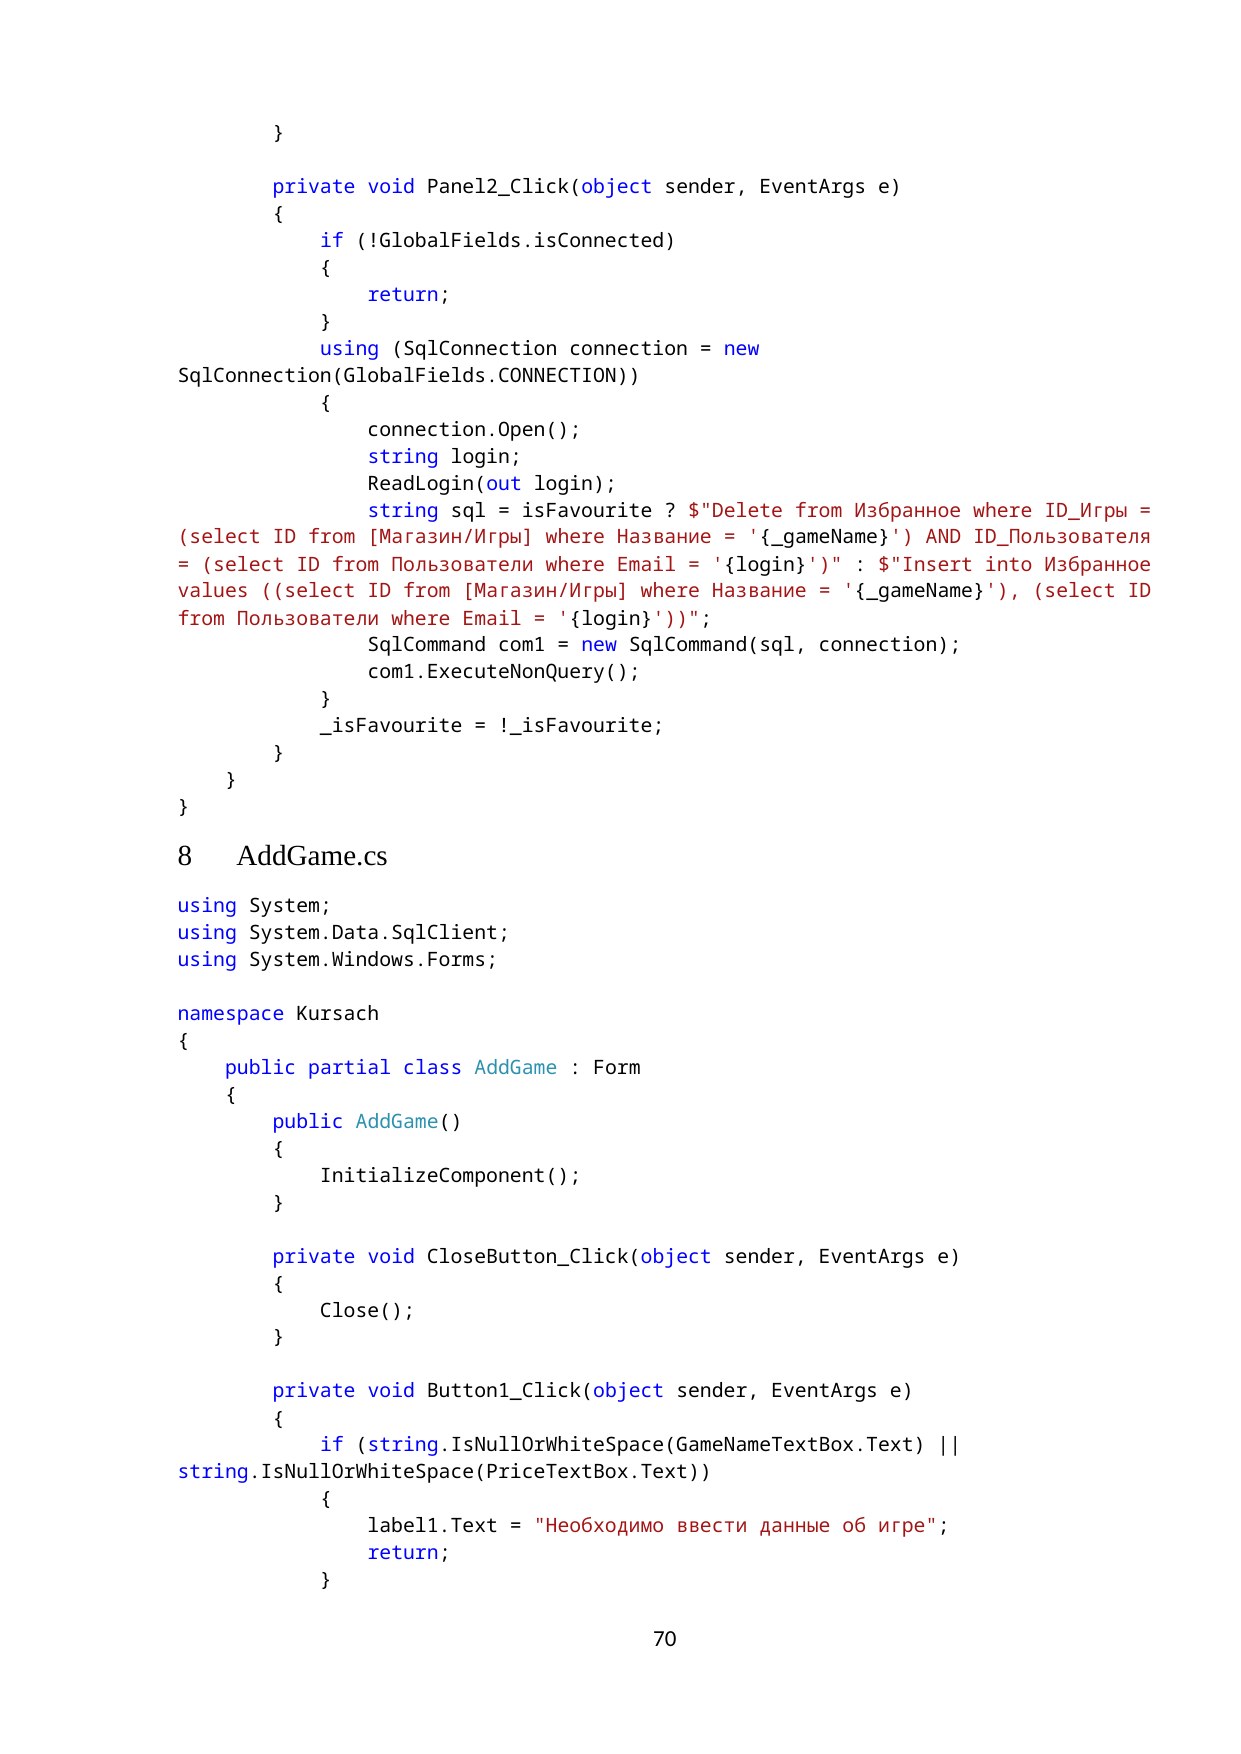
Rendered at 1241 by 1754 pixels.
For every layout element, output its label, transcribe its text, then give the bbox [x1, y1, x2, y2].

text return; [177, 1539, 1152, 1566]
text { [177, 1134, 1152, 1161]
text ReadLogin(out login); [177, 469, 1152, 496]
text connection.Open(); [177, 415, 1152, 442]
text } [177, 1323, 1152, 1350]
text { [177, 388, 1152, 415]
text { [177, 1080, 1152, 1107]
text private void Button1_Click(object sender, EventArgs e) [177, 1377, 1152, 1404]
text } [177, 793, 1152, 819]
text } [177, 1188, 1152, 1215]
text return; [177, 280, 1152, 307]
text } [177, 766, 1152, 793]
text string sql = isFavourite ? $"Delete from Избранное where ID_Игры = (select ID from [Магазин/Игры] where Название = '{_gameName}') AND ID_Пользователя = (select ID from Пользователи where Email = '{login}')" : $"Insert into Избранное values ((select ID from [Магазин/Игры] where Название = '{_gameName}'), (select ID from Пользователи where Email = '{login}'))"; [177, 496, 1152, 631]
text using System.Windows.Forms; [177, 945, 1152, 972]
text _isFavourite = !_isFavourite; [177, 712, 1152, 739]
text { [177, 1485, 1152, 1512]
text com1.ExecuteNonQuery(); [177, 658, 1152, 685]
text { [177, 253, 1152, 280]
text public partial class AddGame : Form [177, 1053, 1152, 1080]
text if (!GlobalFields.isConnected) [177, 226, 1152, 253]
text } [177, 118, 1152, 145]
text { [177, 199, 1152, 226]
text using System.Data.SqlClient; [177, 918, 1152, 945]
text SqlCommand com1 = new SqlCommand(sql, connection); [177, 631, 1152, 658]
text using (SqlConnection connection = new SqlConnection(GlobalFields.CONNECTION)) [177, 334, 1152, 388]
text AddGame.cs [177, 838, 1152, 872]
text public AddGame() [177, 1107, 1152, 1134]
text } [177, 307, 1152, 334]
text private void Panel2_Click(object sender, EventArgs e) [177, 172, 1152, 199]
text } [177, 685, 1152, 712]
text namespace Kursach [177, 999, 1152, 1026]
text { [177, 1026, 1152, 1053]
text Close(); [177, 1296, 1152, 1323]
text } [177, 739, 1152, 766]
text using System; [177, 891, 1152, 918]
text InitializeComponent(); [177, 1161, 1152, 1188]
text private void CloseButton_Click(object sender, EventArgs e) [177, 1242, 1152, 1269]
text string login; [177, 442, 1152, 469]
text label1.Text = "Необходимо ввести данные об игре"; [177, 1512, 1152, 1539]
text { [177, 1404, 1152, 1431]
text { [177, 1269, 1152, 1296]
text } [177, 1566, 1152, 1593]
text if (string.IsNullOrWhiteSpace(GameNameTextBox.Text) || string.IsNullOrWhiteSpace(PriceTextBox.Text)) [177, 1431, 1152, 1485]
